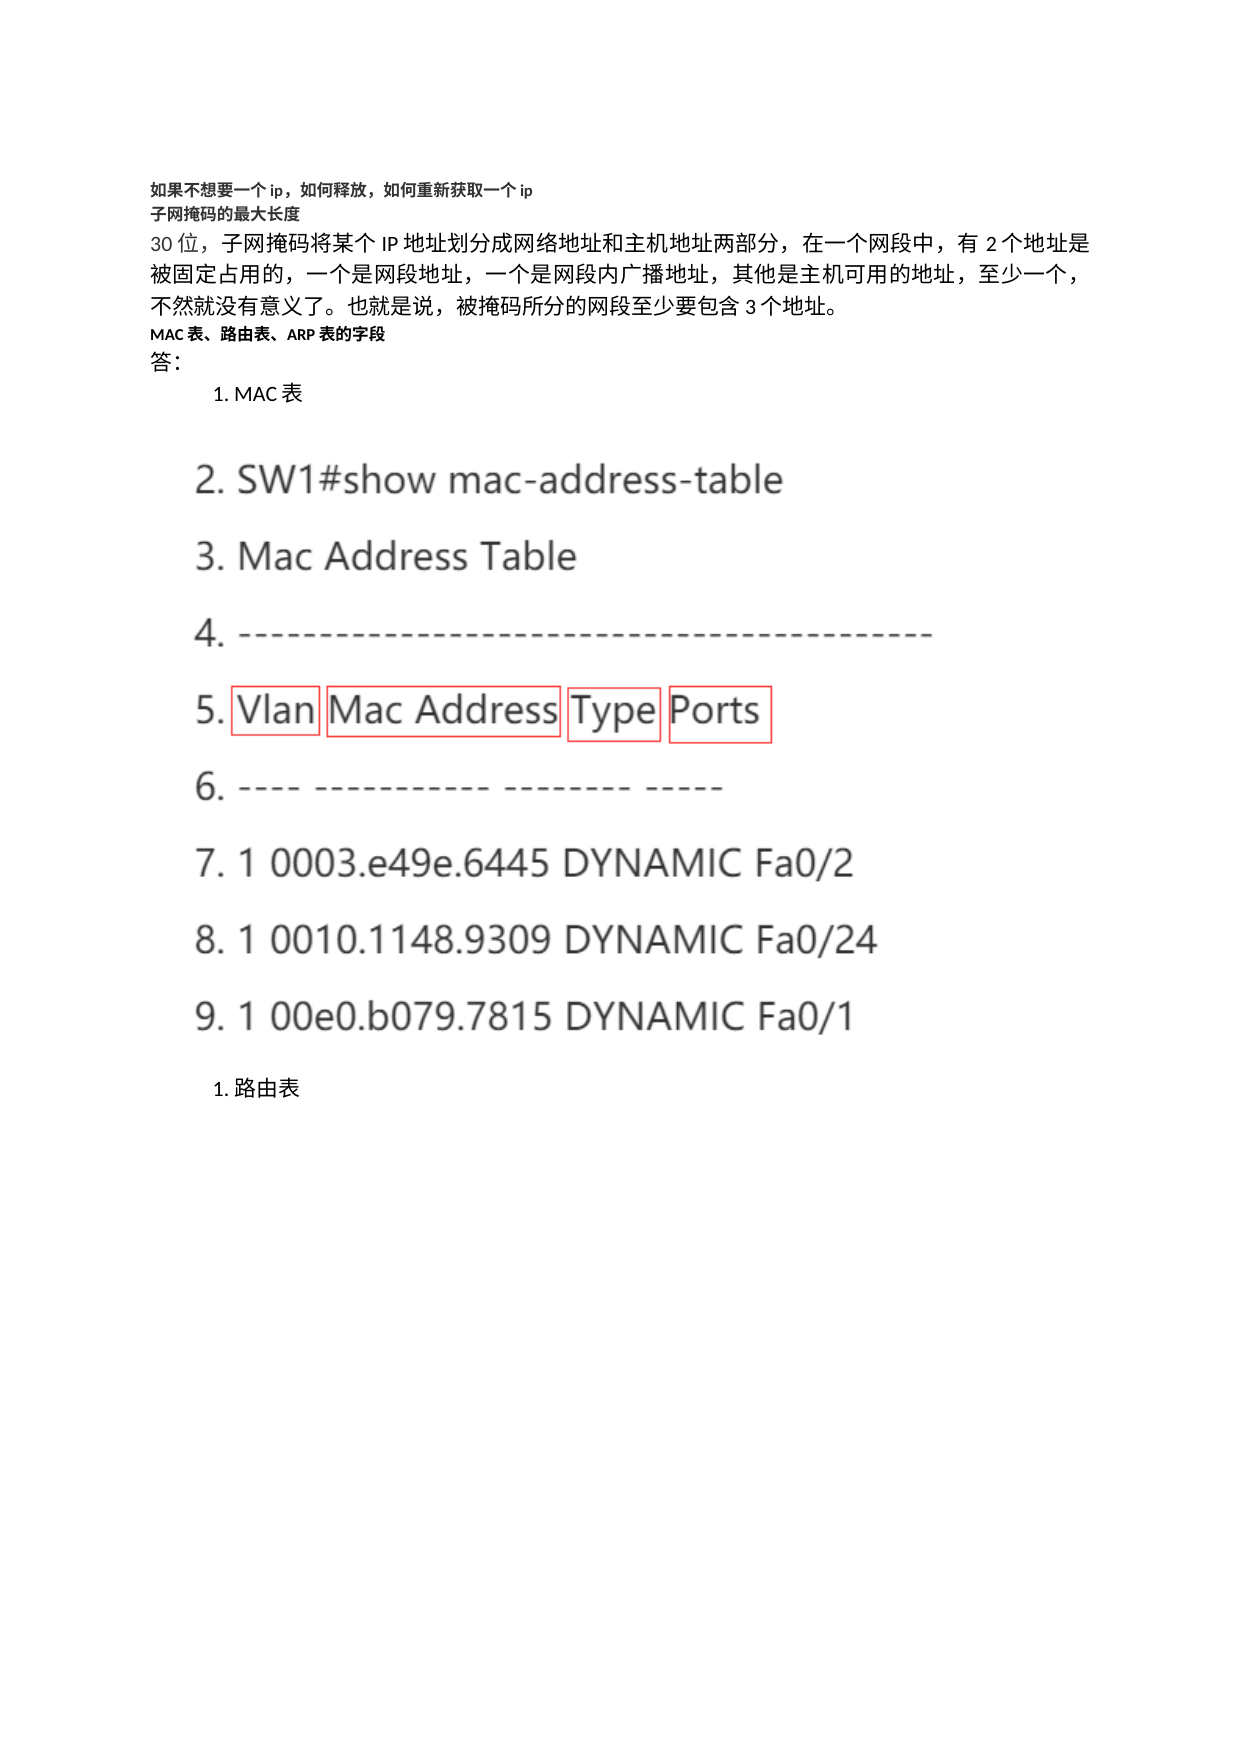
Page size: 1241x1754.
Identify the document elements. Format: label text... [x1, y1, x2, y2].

text 1. MAC表 [212, 376, 1090, 408]
picture [150, 434, 1032, 1071]
text 答： [150, 345, 1090, 376]
text 30位，子网掩码将某个IP地址划分成网络地址和主机地址两部分，在一个网段中，有2个地址是被固定占用的，一个是网段地址，一个是网段内广播地址，其他是主机可用的地址，至少一个，不然就没有意义了。也就是说，被掩码所分的网段至少要包含3个地址。 [150, 226, 1090, 321]
text 子网掩码的最大长度 [150, 201, 1090, 226]
text 1. 路由表 [212, 1071, 1090, 1102]
text MAC表、路由表、ARP表的字段 [150, 321, 1090, 345]
text 如果不想要一个ip，如何释放，如何重新获取一个ip [150, 177, 1090, 201]
